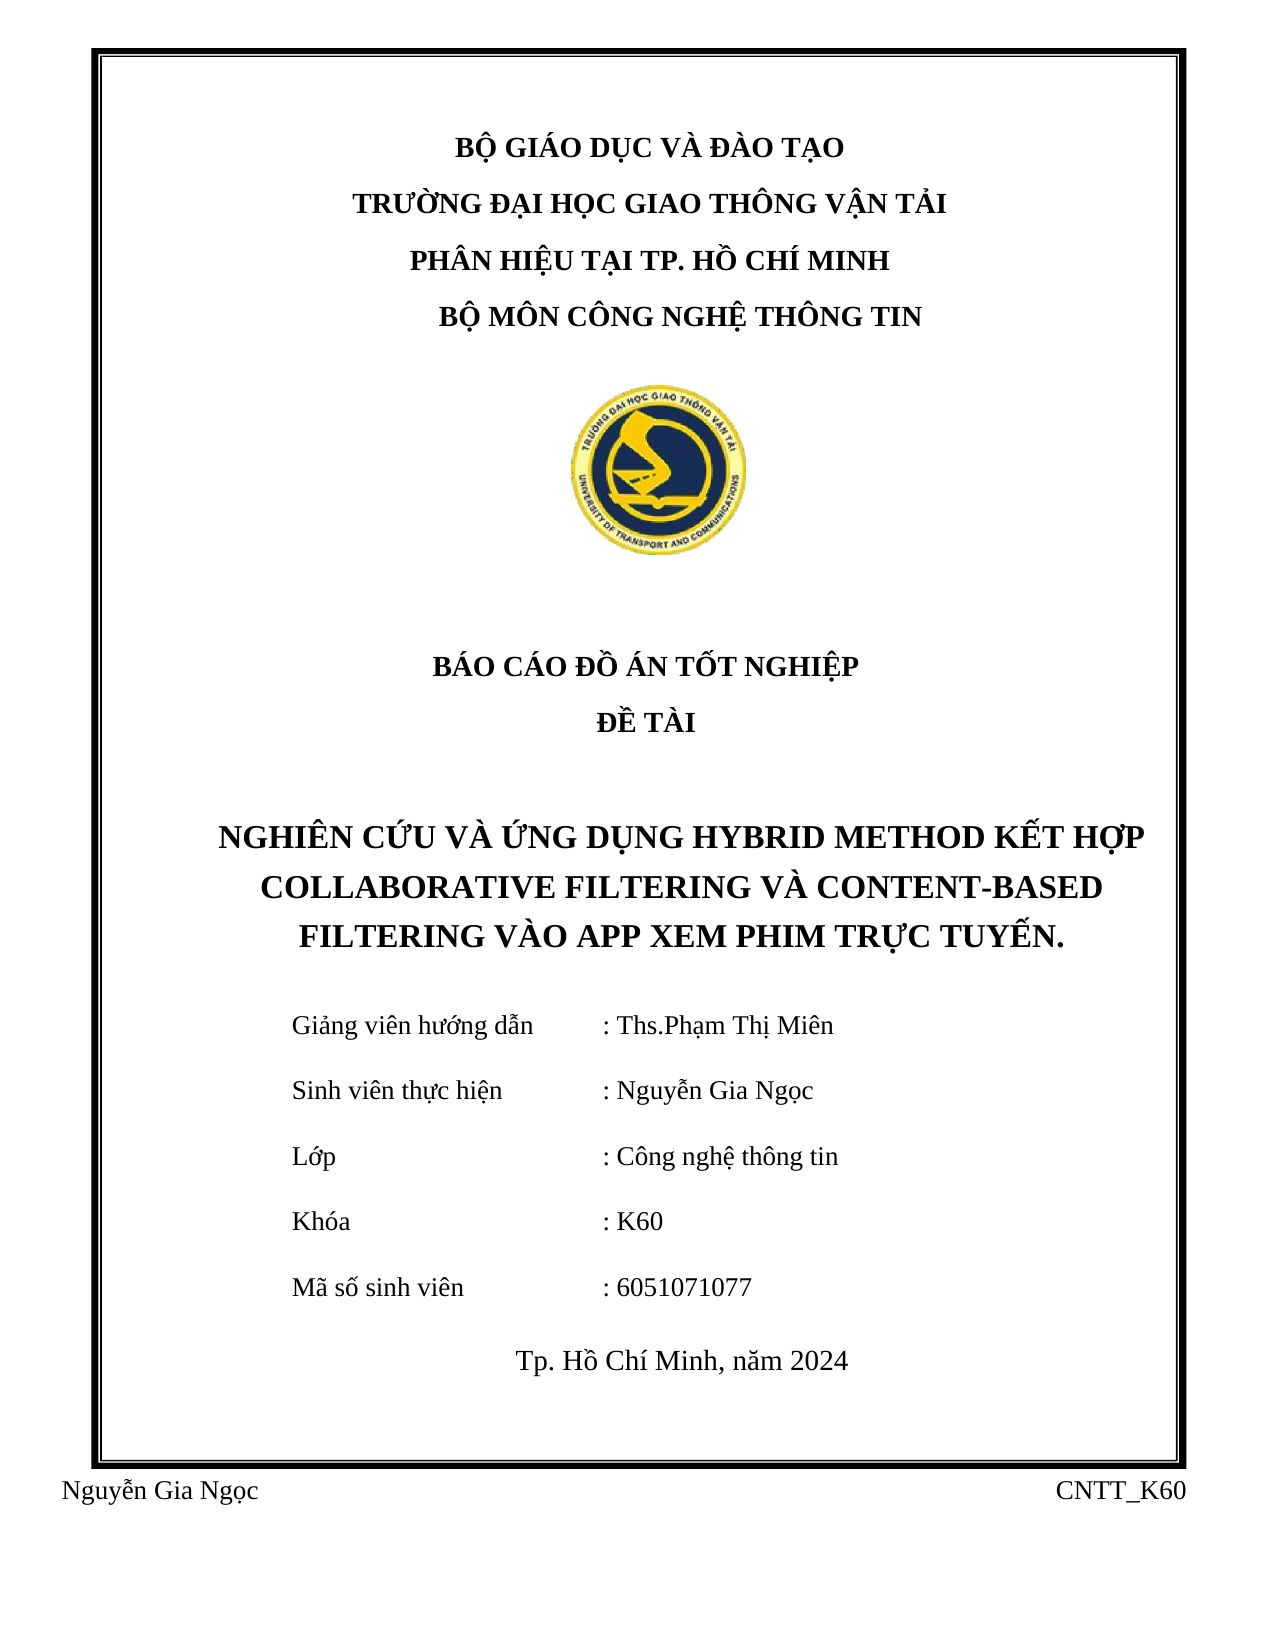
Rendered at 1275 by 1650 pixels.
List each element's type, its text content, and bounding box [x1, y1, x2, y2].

table_cell : 6051071077 [591, 1258, 1048, 1323]
table_header Giảng viên hướng dẫn [280, 996, 591, 1062]
table_cell : Nguyễn Gia Ngọc [591, 1062, 1048, 1127]
text ĐỀ TÀI [192, 705, 1099, 738]
text BÁO CÁO ĐỒ ÁN TỐT NGHIỆP [192, 649, 1099, 682]
table_cell Sinh viên thực hiện [280, 1062, 591, 1127]
text BỘ MÔN CÔNG NGHỆ THÔNG TIN [177, 299, 1184, 332]
table_cell Lớp [280, 1127, 591, 1193]
table_header : Ths.Phạm Thị Miên [591, 996, 1048, 1062]
table_cell : Công nghệ thông tin [591, 1127, 1048, 1193]
table_cell Mã số sinh viên [280, 1258, 591, 1323]
text Tp. Hồ Chí Minh, năm 2024 [177, 1343, 1186, 1377]
text NGHIÊN CỨU VÀ ỨNG DỤNG HYBRID METHOD KẾT HỢP COLLABORATIVE FILTERING VÀ CONTENT-BASED FILTERING VÀO APP XEM PHIM TRỰC TUYẾN. [177, 817, 1186, 955]
picture [571, 385, 746, 555]
table_cell : K60 [591, 1193, 1048, 1258]
table_cell Khóa [280, 1193, 591, 1258]
text PHÂN HIỆU TẠI TP. HỒ CHÍ MINH [177, 243, 1122, 276]
text BỘ GIÁO DỤC VÀ ĐÀO TẠO [177, 131, 1122, 164]
text TRƯỜNG ĐẠI HỌC GIAO THÔNG VẬN TẢI [177, 187, 1122, 220]
